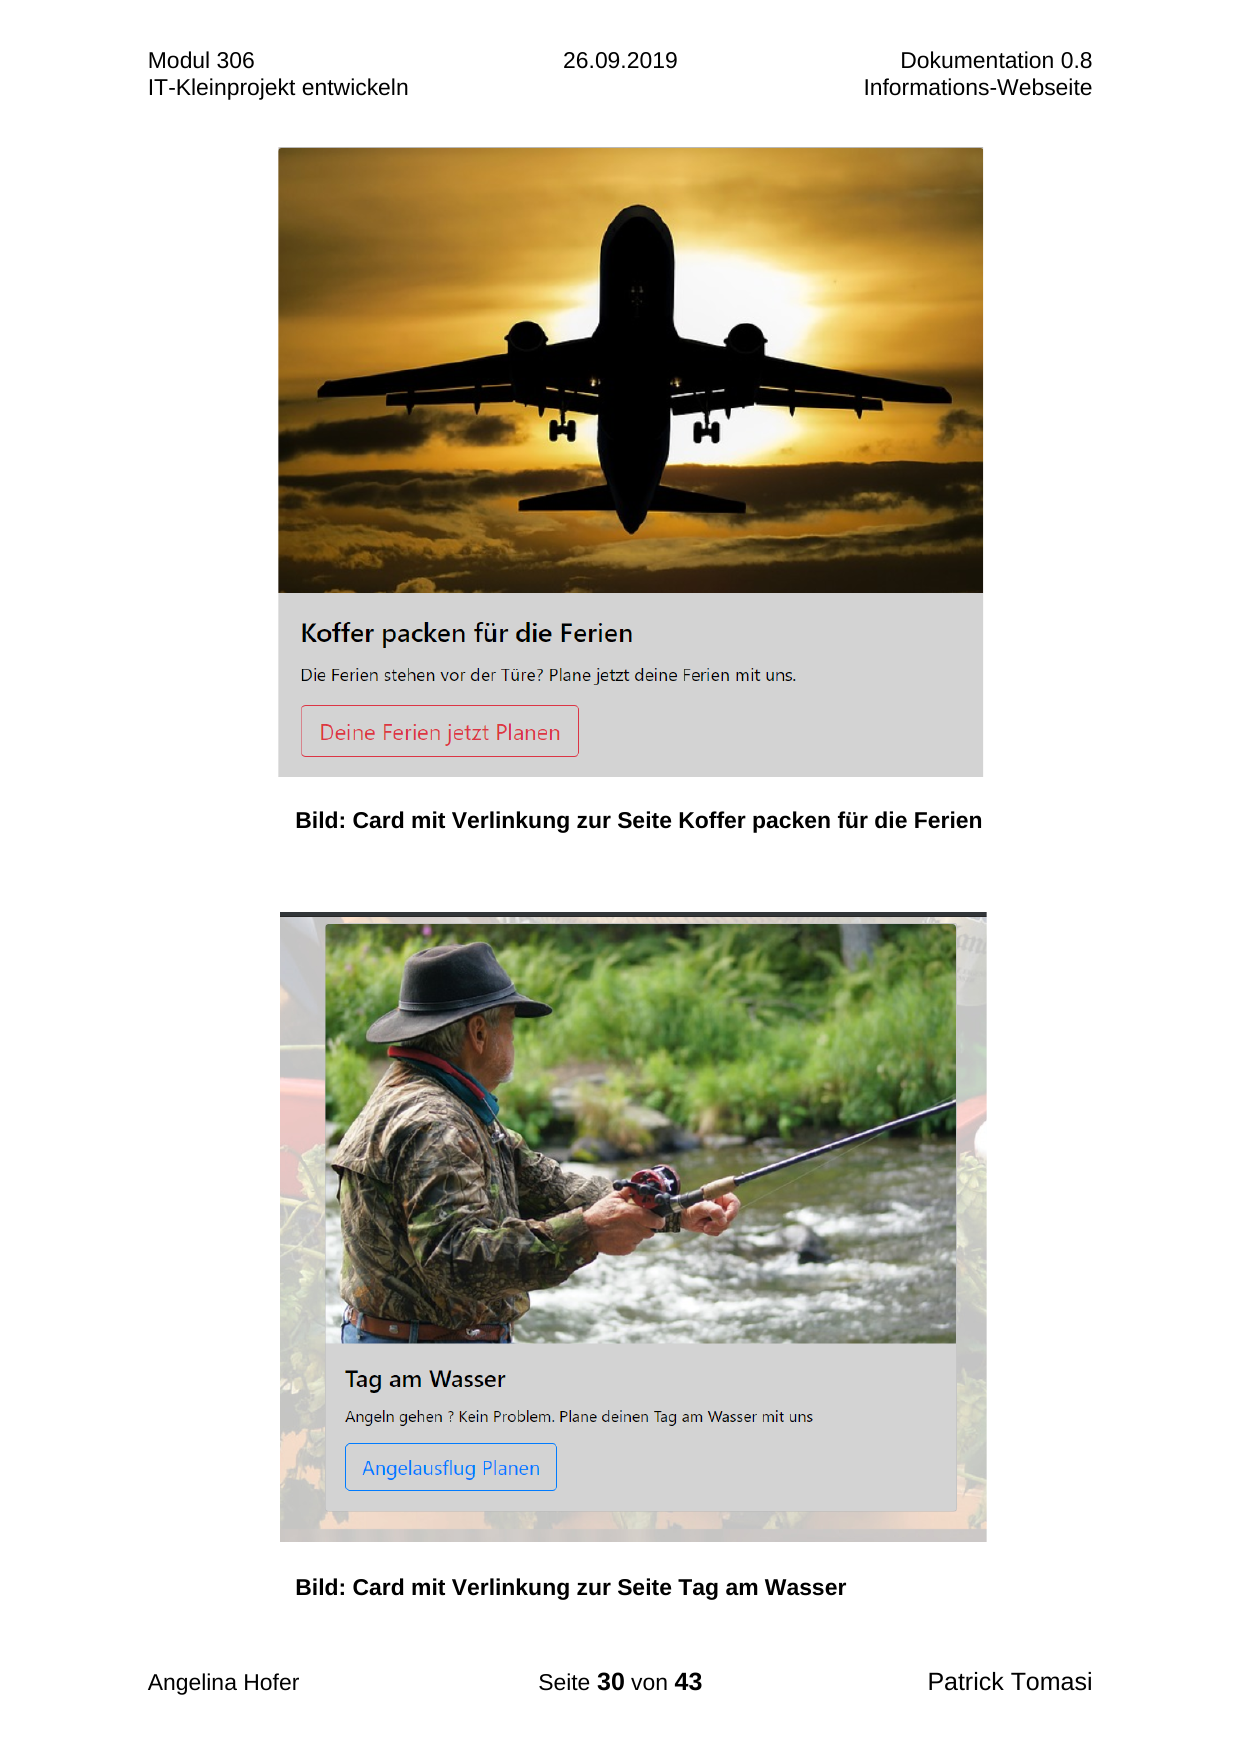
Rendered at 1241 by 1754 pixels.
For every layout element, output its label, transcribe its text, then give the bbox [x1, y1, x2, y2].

picture [280, 912, 987, 1542]
text Bild: Card mit Verlinkung zur Seite Koffer packen für die Ferien [148, 807, 1093, 833]
text Bild: Card mit Verlinkung zur Seite Tag am Wasser [148, 1574, 1093, 1600]
picture [278, 147, 984, 777]
